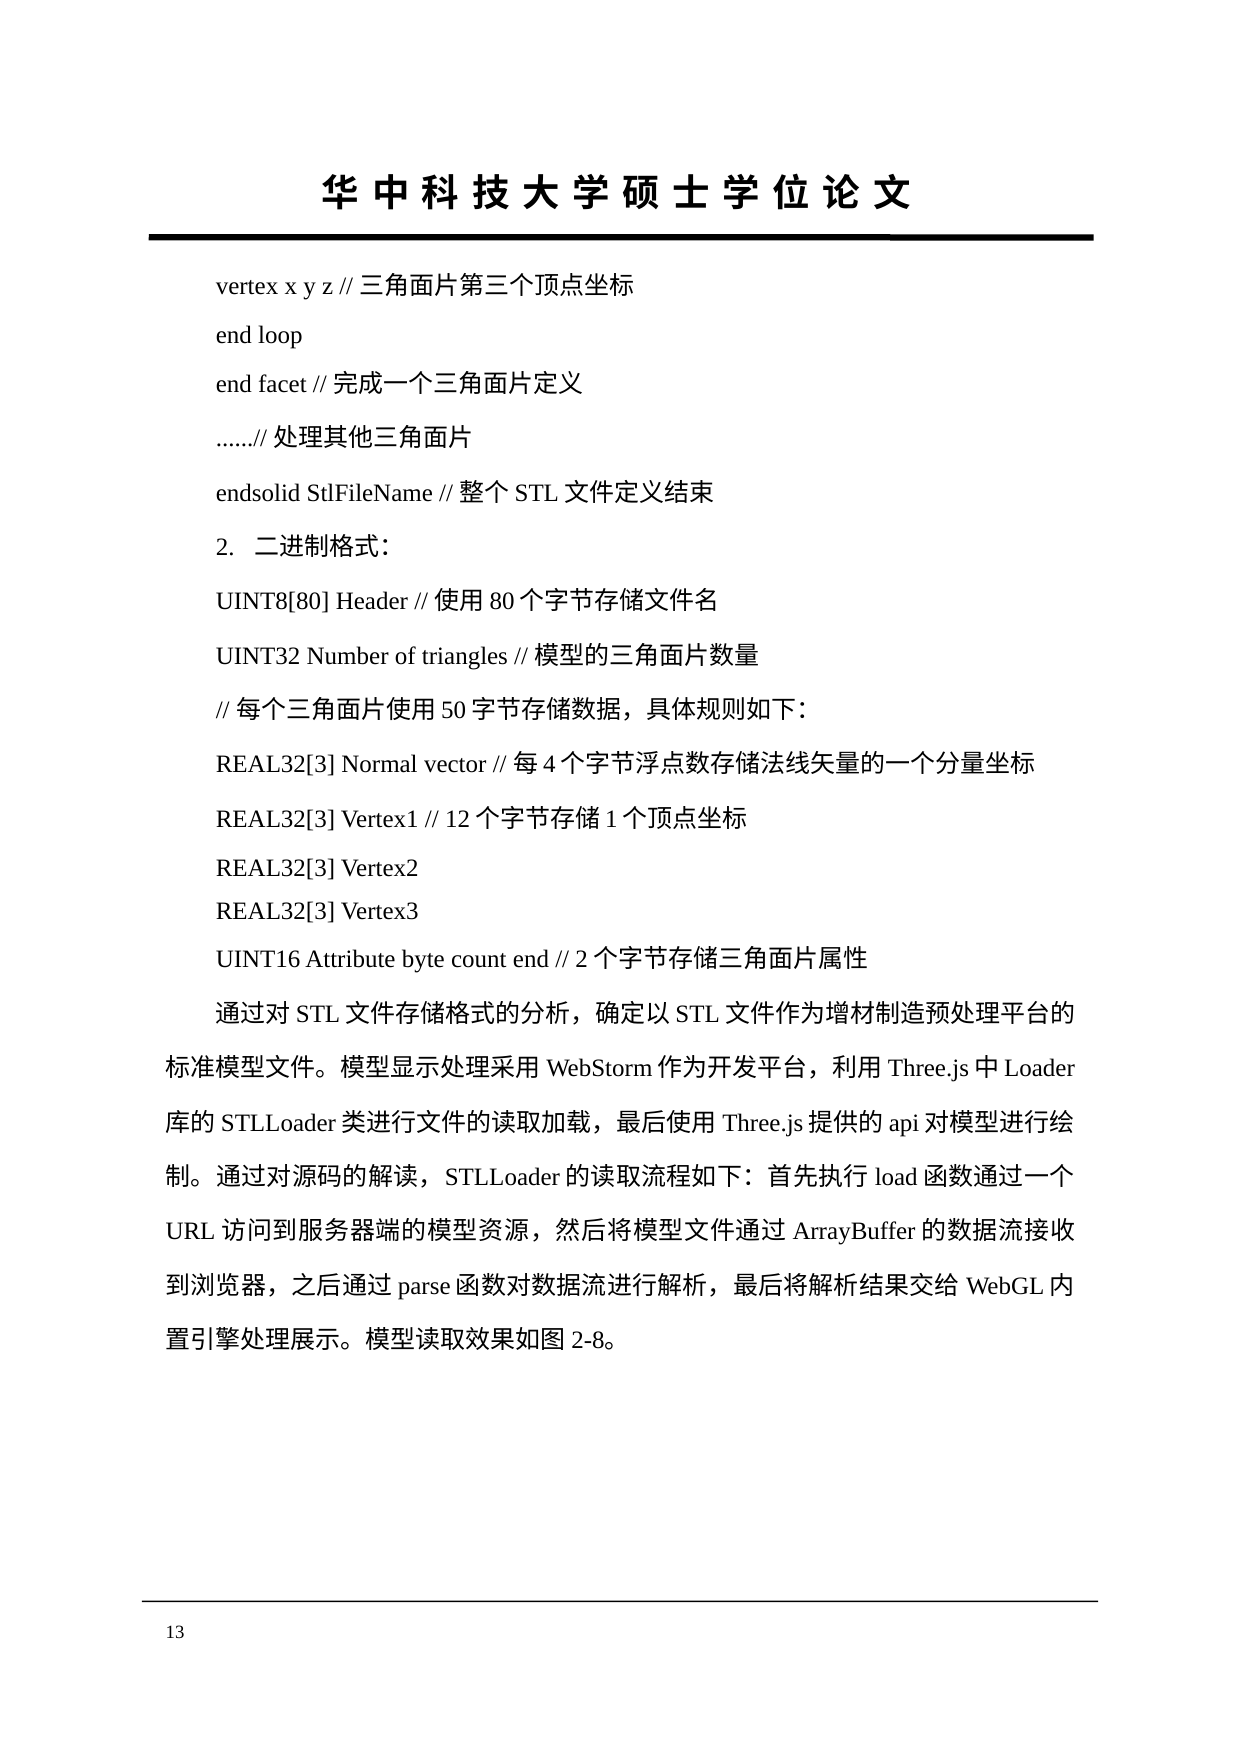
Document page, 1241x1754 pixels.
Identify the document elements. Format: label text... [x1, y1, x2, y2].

text // 每个三角面片使用50字节存储数据，具体规则如下： [216, 689, 1075, 726]
text endsolid StlFileName // 整个STL文件定义结束 [216, 472, 1075, 508]
text end facet // 完成一个三角面片定义 [216, 363, 1075, 399]
text end loop [216, 320, 1075, 349]
text REAL32[3] Vertex3 [216, 896, 1075, 924]
text UINT32 Number of triangles // 模型的三角面片数量 [216, 635, 1075, 671]
text REAL32[3] Vertex2 [216, 853, 1075, 881]
text UINT8[80] Header // 使用80个字节存储文件名 [216, 581, 1075, 617]
text vertex x y z // 三角面片第三个顶点坐标 [216, 266, 1075, 302]
text ......// 处理其他三角面片 [216, 418, 1075, 454]
text REAL32[3] Vertex1 // 12个字节存储1个顶点坐标 [216, 798, 1075, 834]
list 二进制格式： [216, 526, 1075, 563]
text REAL32[3] Normal vector // 每4个字节浮点数存储法线矢量的一个分量坐标 [216, 744, 1075, 780]
text UINT16 Attribute byte count end // 2个字节存储三角面片属性 [216, 939, 1075, 975]
